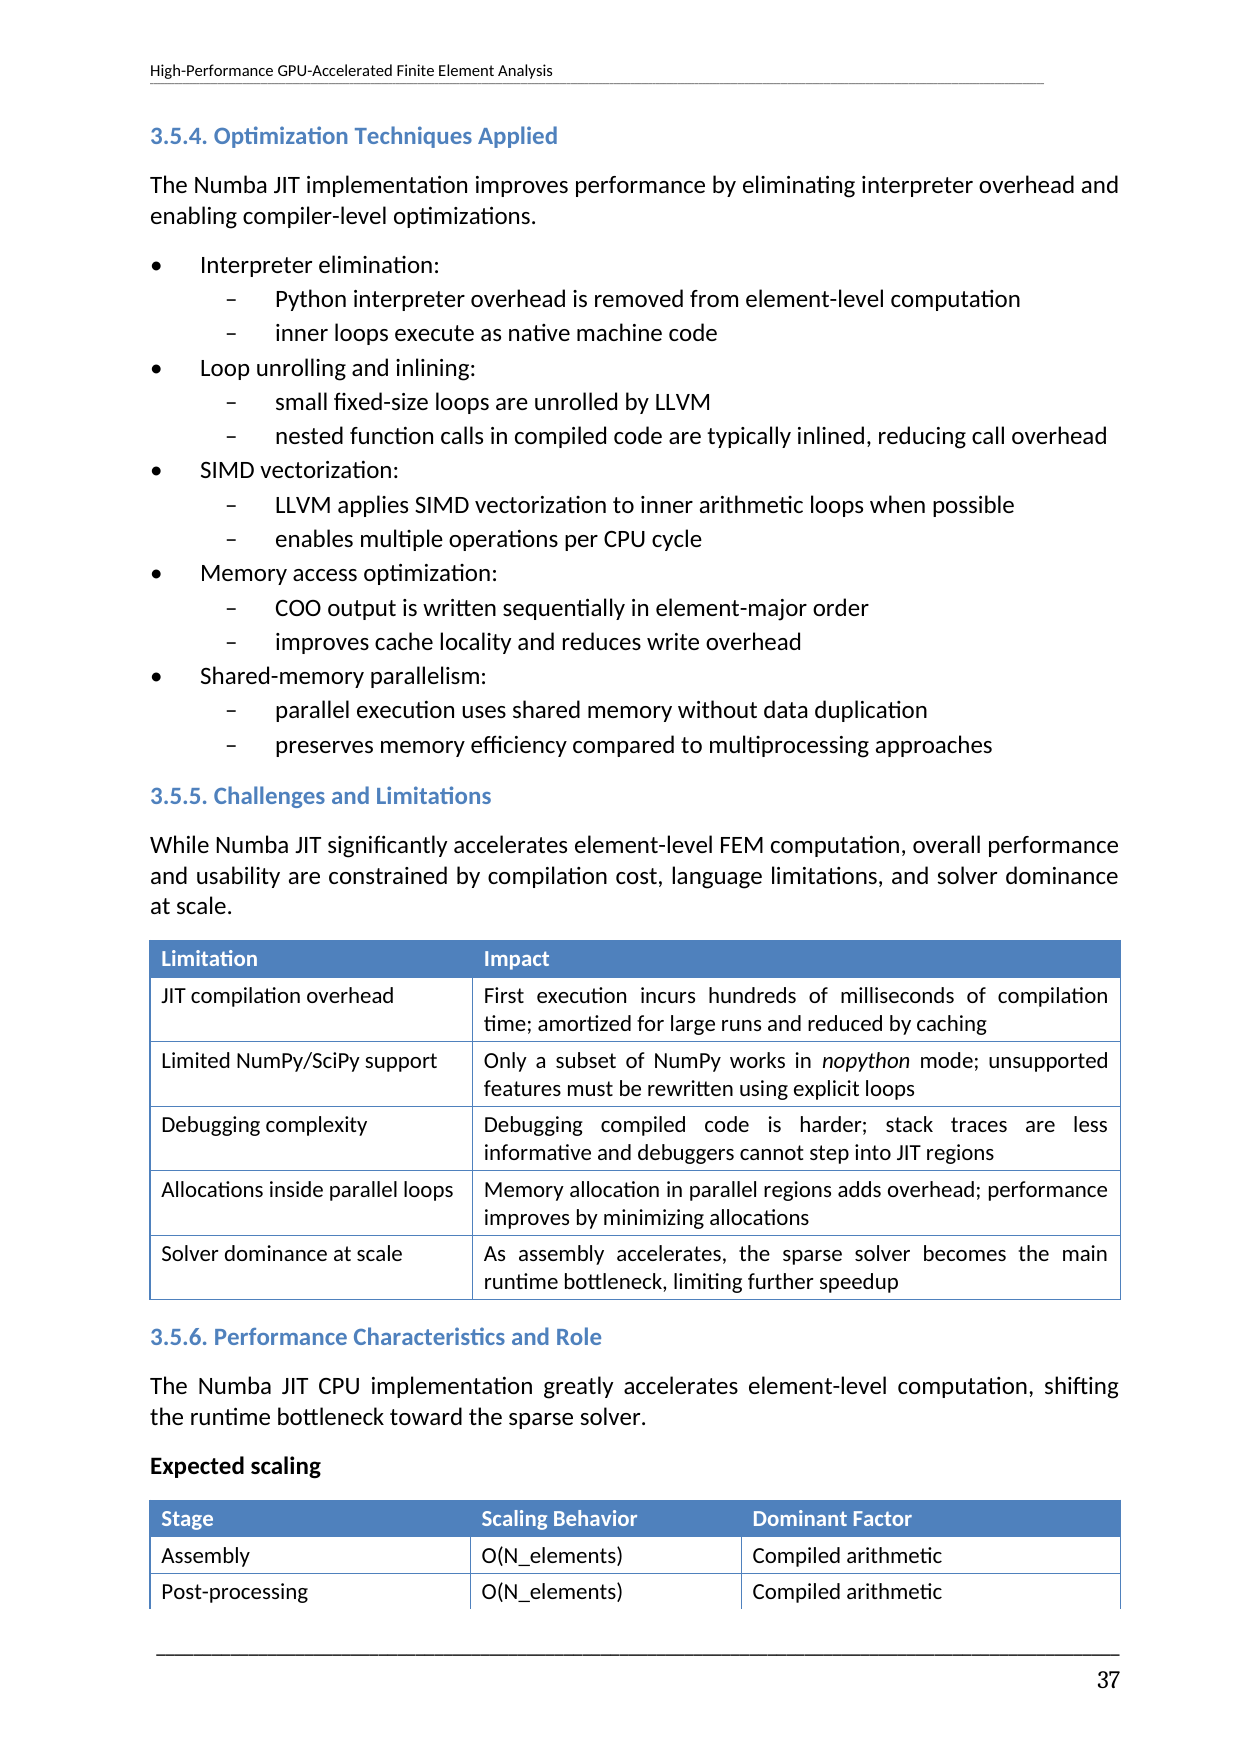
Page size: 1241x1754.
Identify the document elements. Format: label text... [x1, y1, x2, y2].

list Python interpreter overhead is removed from element-level computation [225, 283, 1120, 314]
text The Numba JIT implementation improves performance by eliminating interpreter overhead and enabling compiler-level optimizations. [150, 169, 1120, 230]
list preserves memory efficiency compared to multiprocessing approaches [225, 729, 1120, 759]
table_cell Assembly [151, 1537, 470, 1573]
list small fixed-size loops are unrolled by LLVM [225, 386, 1120, 417]
list improves cache locality and reduces write overhead [225, 626, 1120, 657]
subtitle 3.5.6. Performance Characteristics and Role [150, 1321, 1120, 1352]
table_cell Only a subset of NumPy works in nopython mode; unsupported features must be rewritten using explicit loops [473, 1042, 1120, 1106]
table_cell Allocations inside parallel loops [151, 1171, 472, 1235]
text Expected scaling [150, 1450, 1120, 1481]
list SIMD vectorization: [150, 455, 1120, 485]
list Interpreter elimination: [150, 249, 1120, 279]
text While Numba JIT significantly accelerates element-level FEM computation, overall performance and usability are constrained by compilation cost, language limitations, and solver dominance at scale. [150, 829, 1120, 921]
table_cell Solver dominance at scale [151, 1236, 472, 1299]
table_cell O(N_elements) [471, 1574, 741, 1609]
table_cell JIT compilation overhead [151, 978, 472, 1041]
text The Numba JIT CPU implementation greatly accelerates element-level computation, shifting the runtime bottleneck toward the sparse solver. [150, 1370, 1120, 1431]
table_cell Debugging complexity [151, 1107, 472, 1170]
subtitle 3.5.4. Optimization Techniques Applied [150, 120, 1120, 151]
table_cell Compiled arithmetic [742, 1574, 1120, 1609]
list Shared-memory parallelism: [150, 660, 1120, 691]
table_cell Post-processing [151, 1574, 470, 1609]
table_cell As assembly accelerates, the sparse solver becomes the main runtime bottleneck, limiting further speedup [473, 1236, 1120, 1299]
table_header Scaling Behavior [471, 1501, 741, 1536]
table_cell Memory allocation in parallel regions adds overhead; performance improves by minimizing allocations [473, 1171, 1120, 1235]
list parallel execution uses shared memory without data duplication [225, 694, 1120, 725]
table_cell First execution incurs hundreds of milliseconds of compilation time; amortized for large runs and reduced by caching [473, 978, 1120, 1041]
list enables multiple operations per CPU cycle [225, 523, 1120, 554]
list nested function calls in compiled code are typically inlined, reducing call overhead [225, 420, 1120, 451]
subtitle 3.5.5. Challenges and Limitations [150, 780, 1120, 811]
list LLVM applies SIMD vectorization to inner arithmetic loops when possible [225, 489, 1120, 519]
list COO output is written sequentially in element-major order [225, 592, 1120, 622]
table_header Dominant Factor [742, 1501, 1120, 1536]
table_cell Compiled arithmetic [742, 1537, 1120, 1573]
table_cell Debugging compiled code is harder; stack traces are less informative and debuggers cannot step into JIT regions [473, 1107, 1120, 1170]
table_header Impact [473, 941, 1120, 976]
table_header Limitation [151, 941, 472, 976]
list Loop unrolling and inlining: [150, 352, 1120, 382]
table_header Stage [151, 1501, 470, 1536]
list Memory access optimization: [150, 557, 1120, 588]
list inner loops execute as native machine code [225, 318, 1120, 348]
table_cell Limited NumPy/SciPy support [151, 1042, 472, 1106]
table_cell O(N_elements) [471, 1537, 741, 1573]
